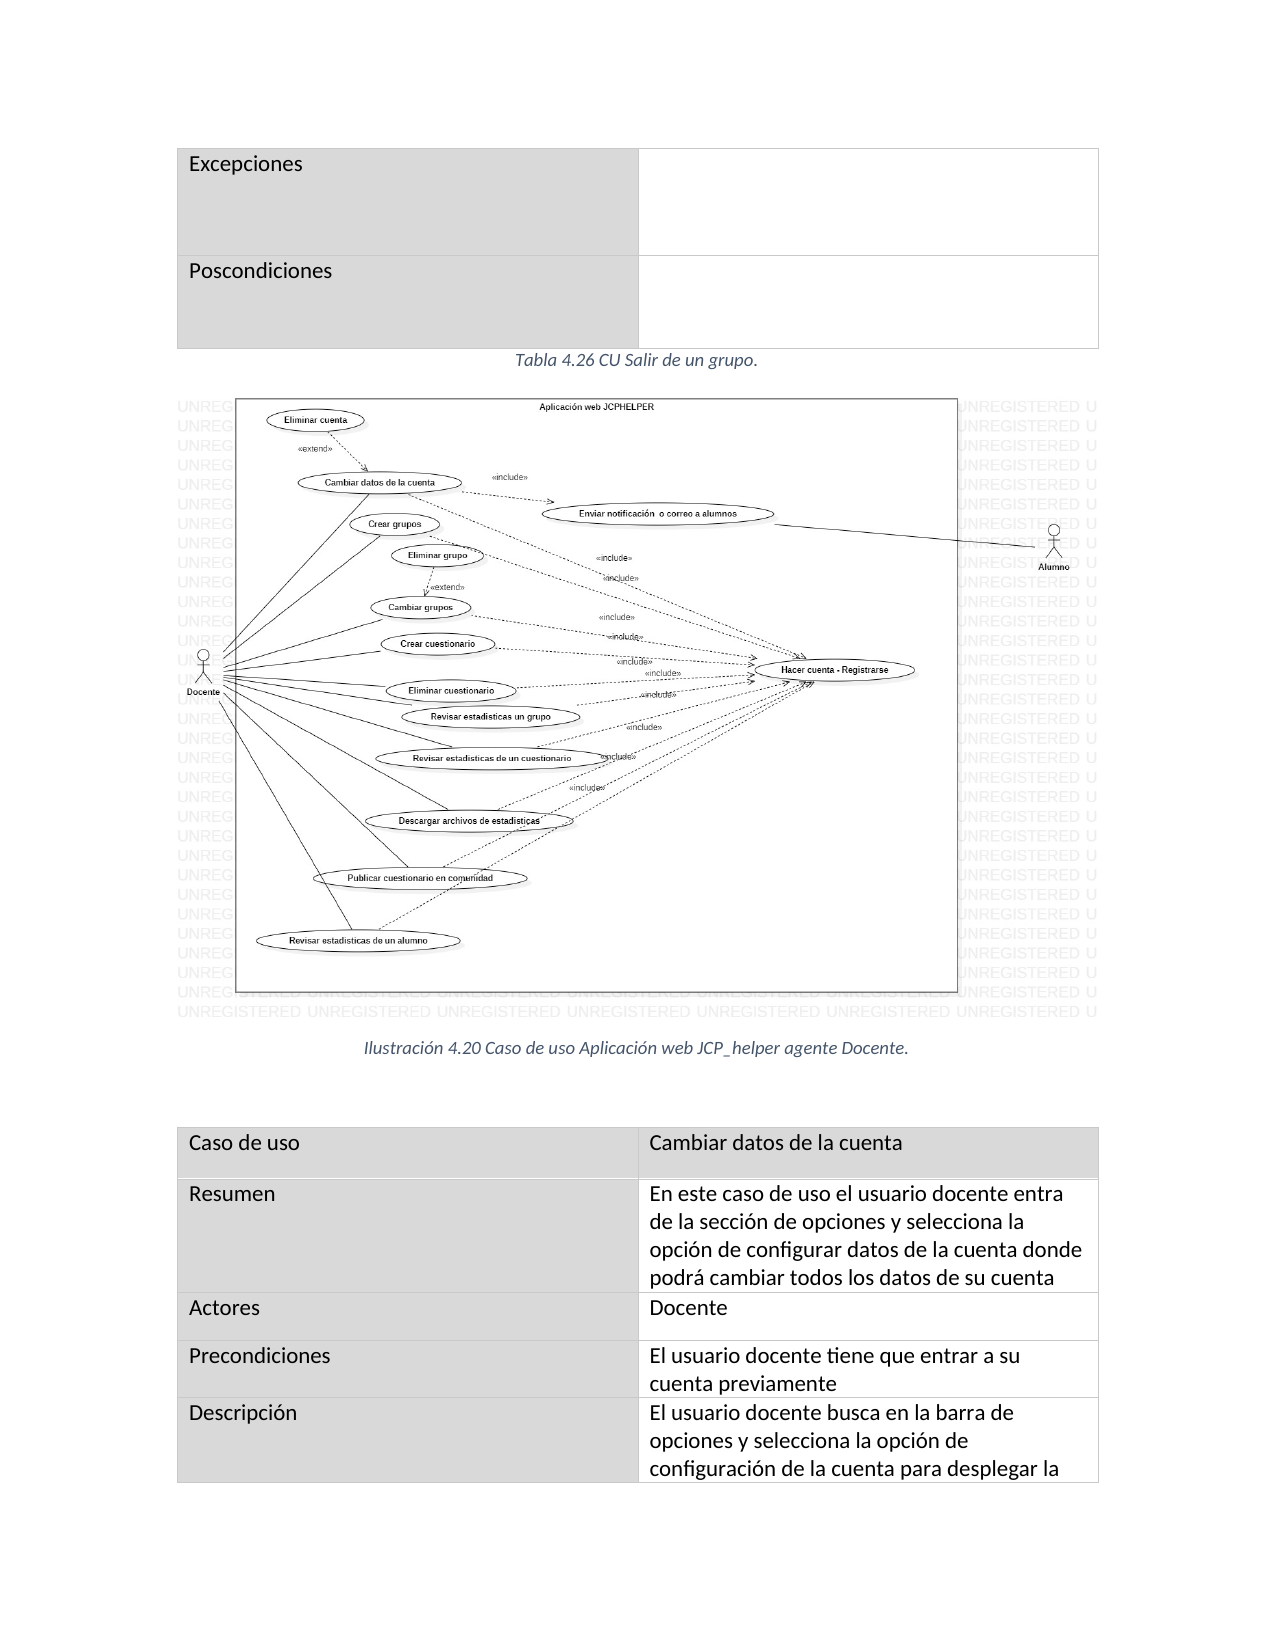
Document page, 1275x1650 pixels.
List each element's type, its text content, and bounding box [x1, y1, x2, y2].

table_cell [639, 256, 1098, 348]
table_cell Poscondiciones [178, 256, 638, 348]
table_cell Excepciones [178, 149, 638, 255]
table_cell Resumen [178, 1180, 638, 1292]
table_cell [639, 1398, 1098, 1482]
table_cell Actores [178, 1293, 638, 1340]
table_cell [639, 149, 1098, 255]
picture [177, 392, 1098, 1018]
table_header Caso de uso [178, 1128, 638, 1178]
table_cell Descripción [178, 1398, 638, 1482]
table_cell El usuario docente tiene que entrar a su cuenta previamente [639, 1341, 1098, 1397]
table_cell Precondiciones [178, 1341, 638, 1397]
table_cell En este caso de uso el usuario docente entra de la sección de opciones y selecciona la opción de configurar datos de la cuenta donde podrá cambiar todos los datos de su cuenta [639, 1180, 1098, 1292]
table_cell Docente [639, 1293, 1098, 1340]
table_header Cambiar datos de la cuenta [639, 1128, 1098, 1178]
